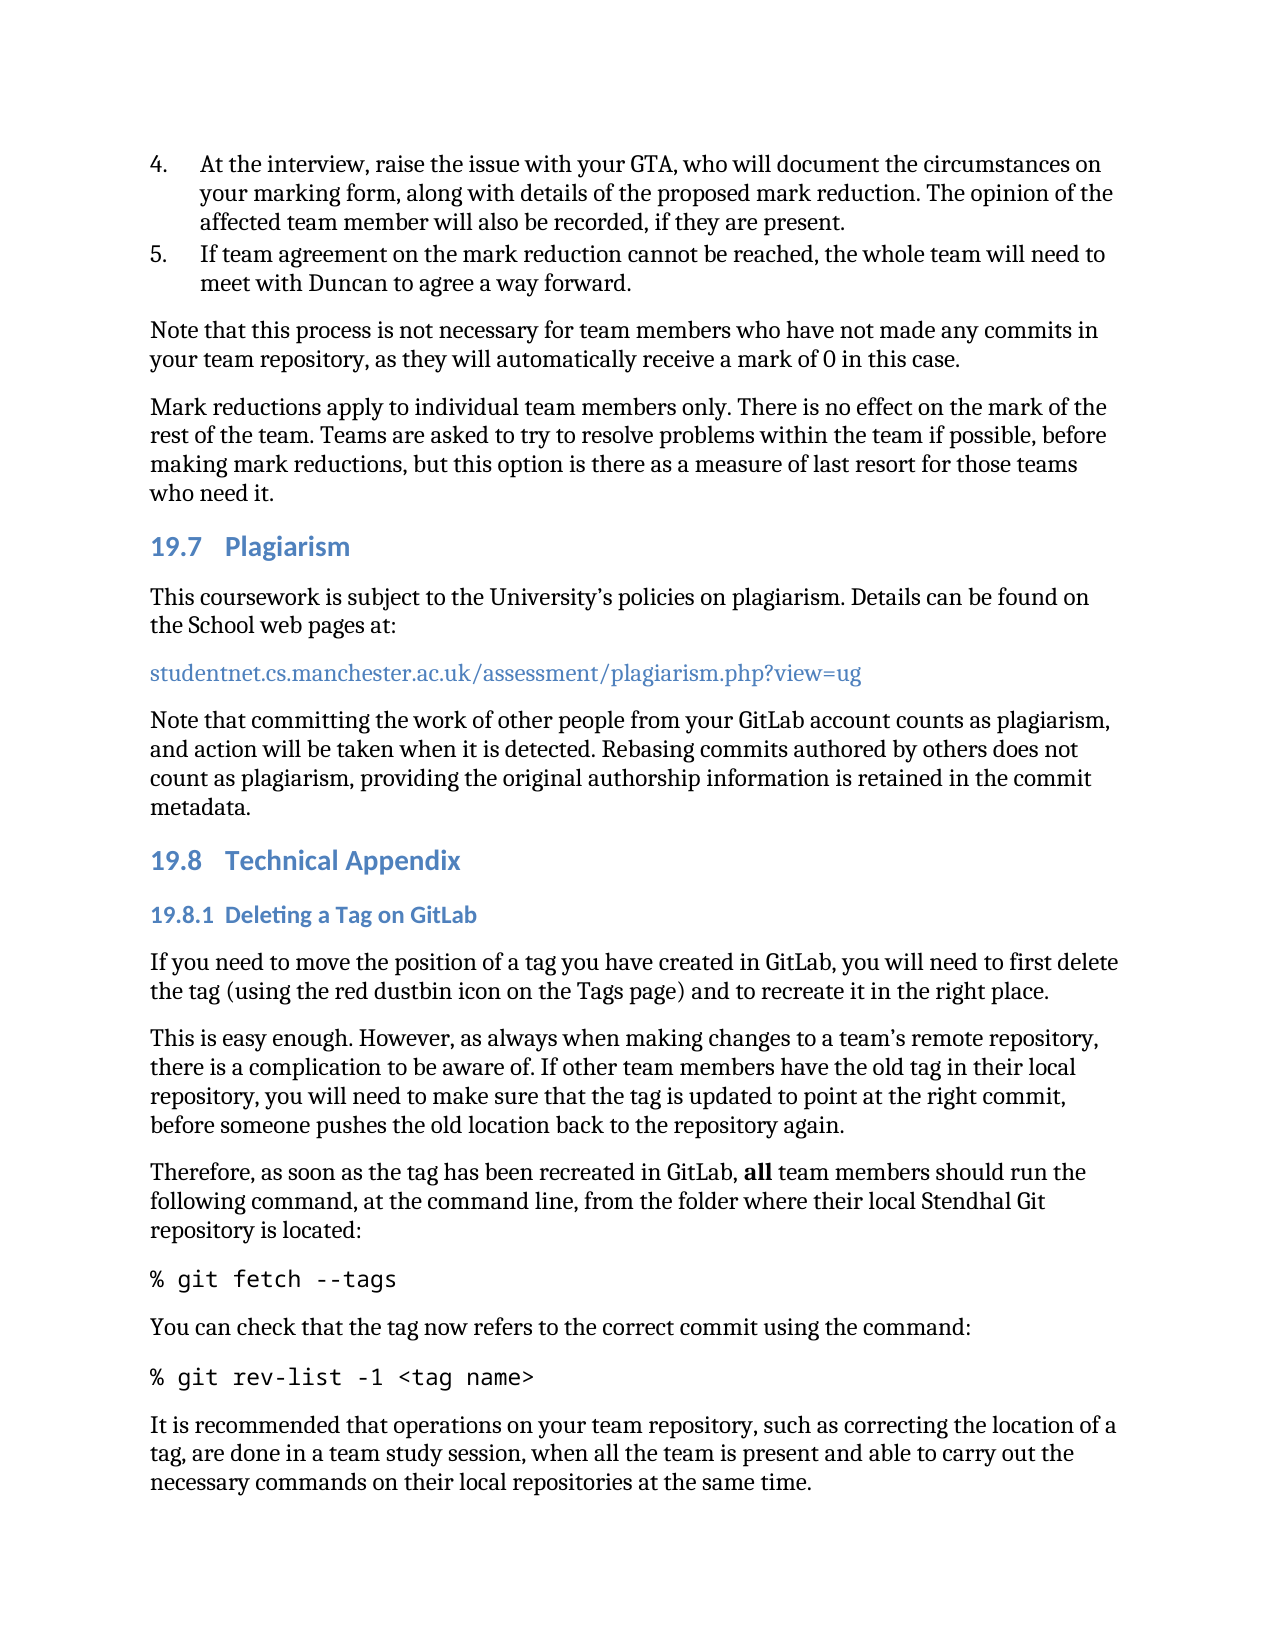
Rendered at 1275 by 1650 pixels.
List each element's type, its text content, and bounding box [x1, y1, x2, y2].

text This coursework is subject to the University’s policies on plagiarism. Details can be found on the School web pages at: [150, 583, 1125, 640]
subtitle 19.8 Technical Appendix [150, 842, 1125, 878]
text % git rev-list -1 <tag name> [150, 1361, 1125, 1392]
subtitle 19.7 Plagiarism [150, 528, 1125, 564]
text If you need to move the position of a tag you have created in GitLab, you will need to first delete the tag (using the red dustbin icon on the Tags page) and to recreate it in the right place. [150, 948, 1125, 1006]
text % git fetch --tags [150, 1263, 1125, 1294]
text Mark reductions apply to individual team members only. There is no effect on the mark of the rest of the team. Teams are asked to try to resolve problems within the team if possible, before making mark reductions, but this option is there as a measure of last resort for those teams who need it. [150, 392, 1125, 507]
text You can check that the tag now refers to the correct commit using the command: [150, 1313, 1125, 1342]
text studentnet.cs.manchester.ac.uk/assessment/plagiarism.php?view=ug [150, 659, 1125, 688]
subtitle 19.8.1 Deleting a Tag on GitLab [150, 899, 1125, 929]
text Note that this process is not necessary for team members who have not made any commits in your team repository, as they will automatically receive a mark of 0 in this case. [150, 316, 1125, 374]
list If team agreement on the mark reduction cannot be reached, the whole team will need to meet with Duncan to agree a way forward. [150, 240, 1125, 297]
text It is recommended that operations on your team repository, such as correcting the location of a tag, are done in a team study session, when all the team is present and able to carry out the necessary commands on their local repositories at the same time. [150, 1411, 1125, 1497]
text This is easy enough. However, as always when making changes to a team’s remote repository, there is a complication to be aware of. If other team members have the old tag in their local repository, you will need to make sure that the tag is updated to point at the right commit, before someone pushes the old location back to the repository again. [150, 1024, 1125, 1139]
list At the interview, raise the issue with your GTA, who will document the circumstances on your marking form, along with details of the proposed mark reduction. The opinion of the affected team member will also be recorded, if they are present. [150, 150, 1125, 236]
text Therefore, as soon as the tag has been recreated in GitLab, all team members should run the following command, at the command line, from the folder where their local Stendhal Git repository is located: [150, 1158, 1125, 1244]
text Note that committing the work of other people from your GitLab account counts as plagiarism, and action will be taken when it is detected. Rebasing commits authored by others does not count as plagiarism, providing the original authorship information is retained in the commit metadata. [150, 706, 1125, 821]
